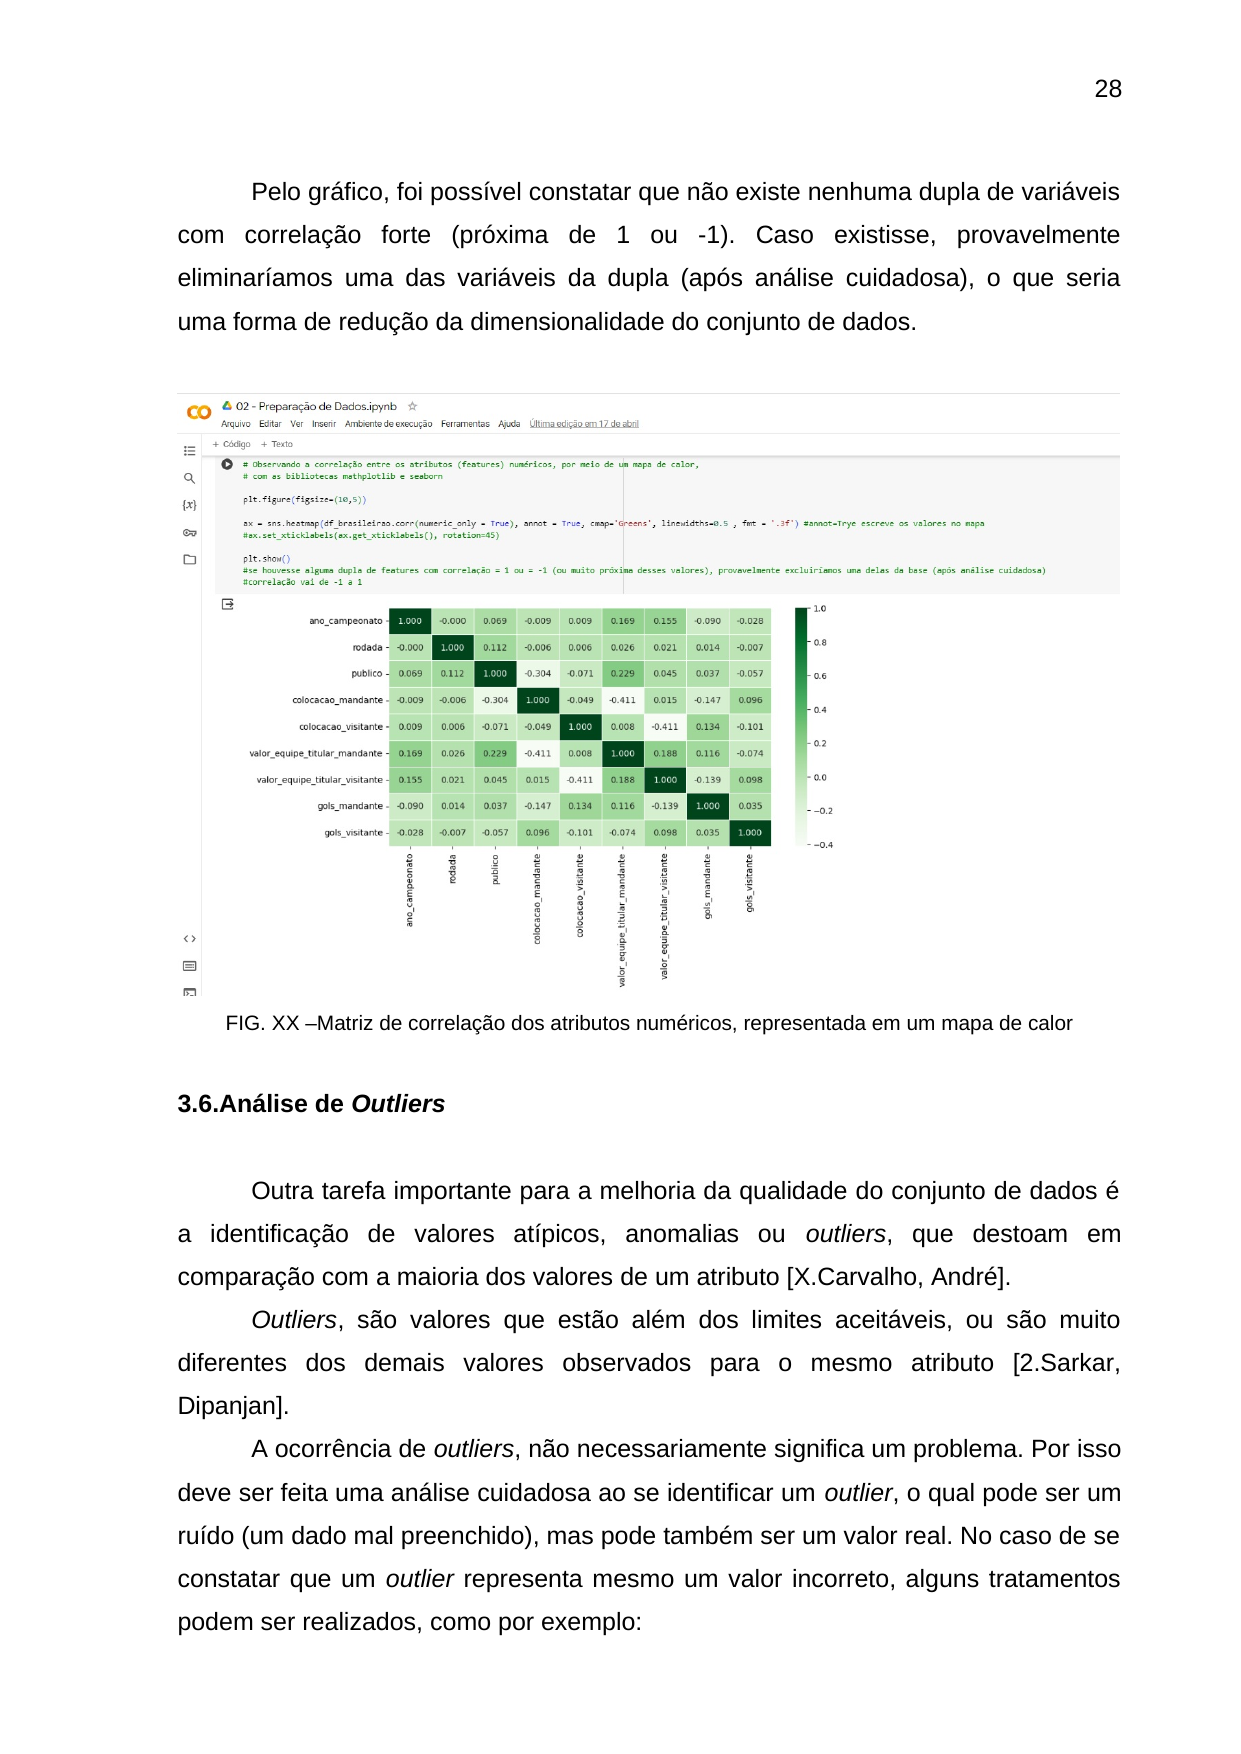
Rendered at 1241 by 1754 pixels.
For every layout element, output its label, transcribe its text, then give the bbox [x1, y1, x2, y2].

text Outra tarefa importante para a melhoria da qualidade do conjunto de dados é a identificação de valores atípicos, anomalias ou outliers, que destoam em comparação com a maioria dos valores de um atributo [X.Carvalho, André]. [177, 1176, 1122, 1291]
text Pelo gráfico, foi possível constatar que não existe nenhuma dupla de variáveis com correlação forte (próxima de 1 ou -1). Caso existisse, provavelmente eliminaríamos uma das variáveis da dupla (após análise cuidadosa), o que seria uma forma de redução da dimensionalidade do conjunto de dados. [177, 177, 1122, 335]
subtitle 3.6.Análise de Outliers [177, 1089, 1122, 1118]
text FIG. XX –Matriz de correlação dos atributos numéricos, representada em um mapa de calor [177, 1010, 1122, 1034]
picture [177, 392, 1120, 996]
text Outliers, são valores que estão além dos limites aceitáveis, ou são muito diferentes dos demais valores observados para o mesmo atributo [2.Sarkar, Dipanjan]. [177, 1305, 1122, 1420]
text A ocorrência de outliers, não necessariamente significa um problema. Por isso deve ser feita uma análise cuidadosa ao se identificar um outlier, o qual pode ser um ruído (um dado mal preenchido), mas pode também ser um valor real. No caso de se constatar que um outlier representa mesmo um valor incorreto, alguns tratamentos podem ser realizados, como por exemplo: [177, 1434, 1122, 1636]
